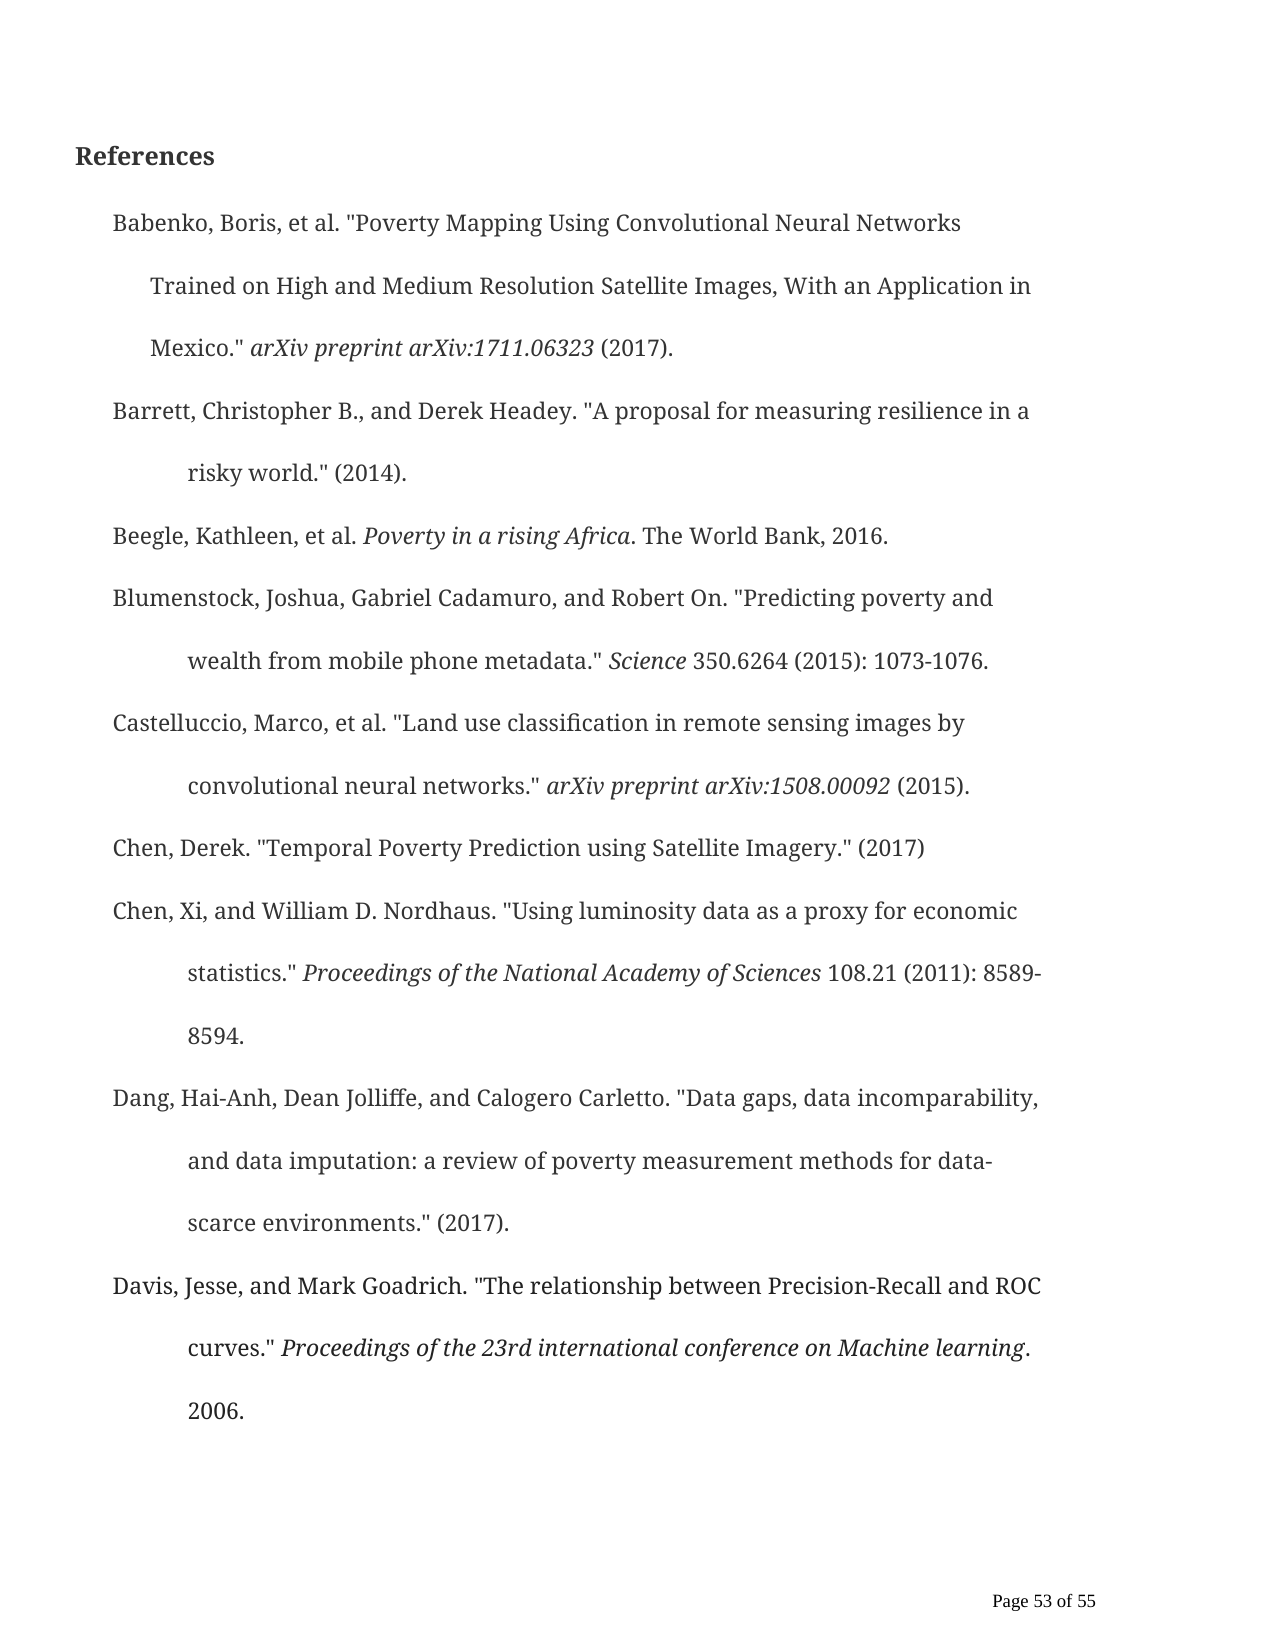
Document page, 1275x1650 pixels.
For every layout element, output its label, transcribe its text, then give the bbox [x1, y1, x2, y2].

text References [75, 139, 1050, 173]
text Beegle, Kathleen, et al. Poverty in a rising Africa. The World Bank, 2016. [112, 520, 1050, 551]
text Dang, Hai-Anh, Dean Jolliffe, and Calogero Carletto. "Data gaps, data incomparability, and data imputation: a review of poverty measurement methods for data-scarce environments." (2017). [112, 1082, 1050, 1238]
text Babenko, Boris, et al. "Poverty Mapping Using Convolutional Neural Networks Trained on High and Medium Resolution Satellite Images, With an Application in Mexico." arXiv preprint arXiv:1711.06323 (2017). [112, 207, 1050, 363]
text Blumenstock, Joshua, Gabriel Cadamuro, and Robert On. "Predicting poverty and wealth from mobile phone metadata." Science 350.6264 (2015): 1073-1076. [112, 582, 1050, 676]
text Barrett, Christopher B., and Derek Headey. "A proposal for measuring resilience in a risky world." (2014). [112, 395, 1050, 488]
text Davis, Jesse, and Mark Goadrich. "The relationship between Precision-Recall and ROC curves." Proceedings of the 23rd international conference on Machine learning. 2006. [112, 1270, 1050, 1426]
text Chen, Derek. "Temporal Poverty Prediction using Satellite Imagery." (2017) [112, 832, 1050, 863]
text Chen, Xi, and William D. Nordhaus. "Using luminosity data as a proxy for economic statistics." Proceedings of the National Academy of Sciences 108.21 (2011): 8589-8594. [112, 895, 1050, 1051]
text Castelluccio, Marco, et al. "Land use classification in remote sensing images by convolutional neural networks." arXiv preprint arXiv:1508.00092 (2015). [112, 707, 1050, 801]
